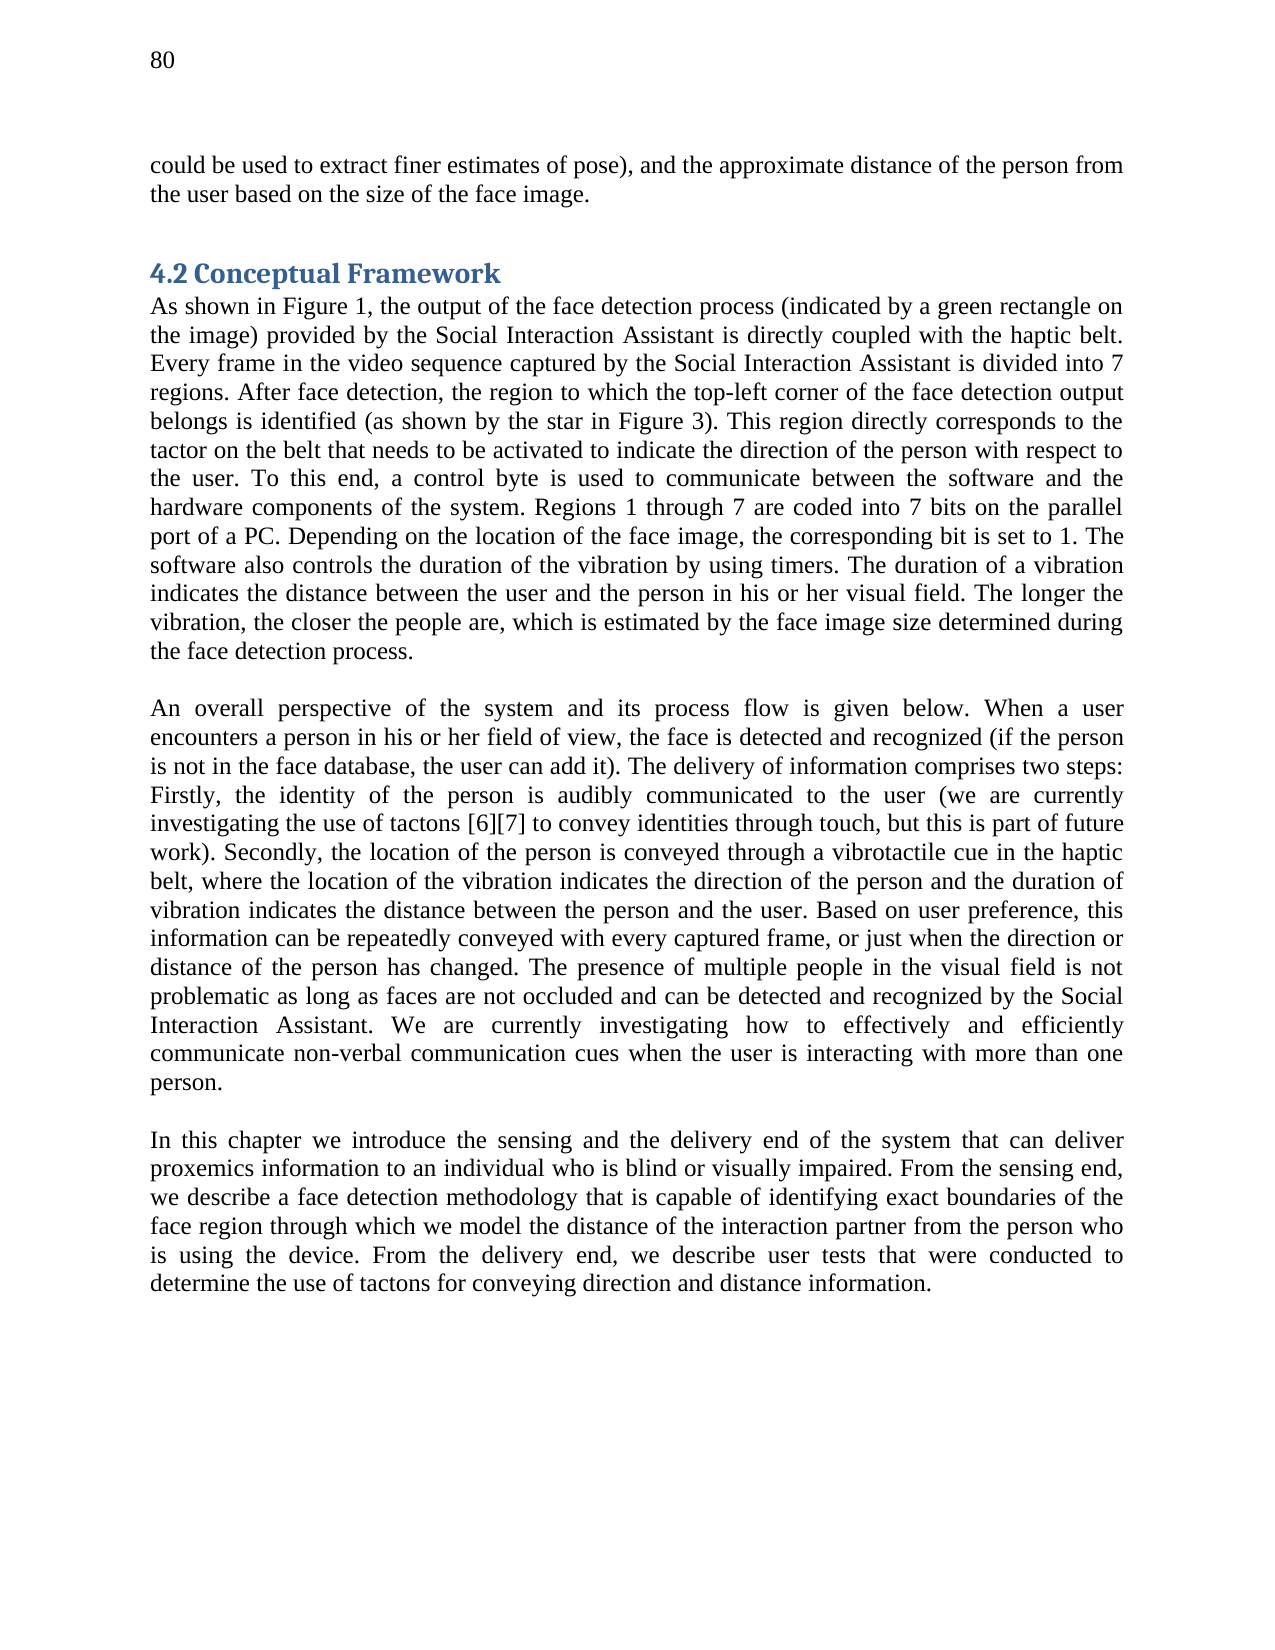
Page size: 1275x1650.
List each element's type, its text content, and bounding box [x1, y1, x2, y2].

subtitle 4.2 Conceptual Framework [150, 257, 1125, 291]
text In this chapter we introduce the sensing and the delivery end of the system that can deliver proxemics information to an individual who is blind or visually impaired. From the sensing end, we describe a face detection methodology that is capable of identifying exact boundaries of the face region through which we model the distance of the interaction partner from the person who is using the device. From the delivery end, we describe user tests that were conducted to determine the use of tactons for conveying direction and distance information. [150, 1125, 1125, 1297]
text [150, 150, 1125, 207]
text An overall perspective of the system and its process flow is given below. When a user encounters a person in his or her field of view, the face is detected and recognized (if the person is not in the face database, the user can add it). The delivery of information comprises two steps: Firstly, the identity of the person is audibly communicated to the user (we are currently investigating the use of tactons [6][7] to convey identities through touch, but this is part of future work). Secondly, the location of the person is conveyed through a vibrotactile cue in the haptic belt, where the location of the vibration indicates the direction of the person and the duration of vibration indicates the distance between the person and the user. Based on user preference, this information can be repeatedly conveyed with every captured frame, or just when the direction or distance of the person has changed. The presence of multiple people in the visual field is not problematic as long as faces are not occluded and can be detected and recognized by the Social Interaction Assistant. We are currently investigating how to effectively and efficiently communicate non-verbal communication cues when the user is interacting with more than one person. [150, 693, 1125, 1096]
text As shown in Figure 1, the output of the face detection process (indicated by a green rectangle on the image) provided by the Social Interaction Assistant is directly coupled with the haptic belt. Every frame in the video sequence captured by the Social Interaction Assistant is divided into 7 regions. After face detection, the region to which the top-left corner of the face detection output belongs is identified (as shown by the star in Figure 3). This region directly corresponds to the tactor on the belt that needs to be activated to indicate the direction of the person with respect to the user. To this end, a control byte is used to communicate between the software and the hardware components of the system. Regions 1 through 7 are coded into 7 bits on the parallel port of a PC. Depending on the location of the face image, the corresponding bit is set to 1. The software also controls the duration of the vibration by using timers. The duration of a vibration indicates the distance between the user and the person in his or her visual field. The longer the vibration, the closer the people are, which is estimated by the face image size determined during the face detection process. [150, 291, 1125, 665]
